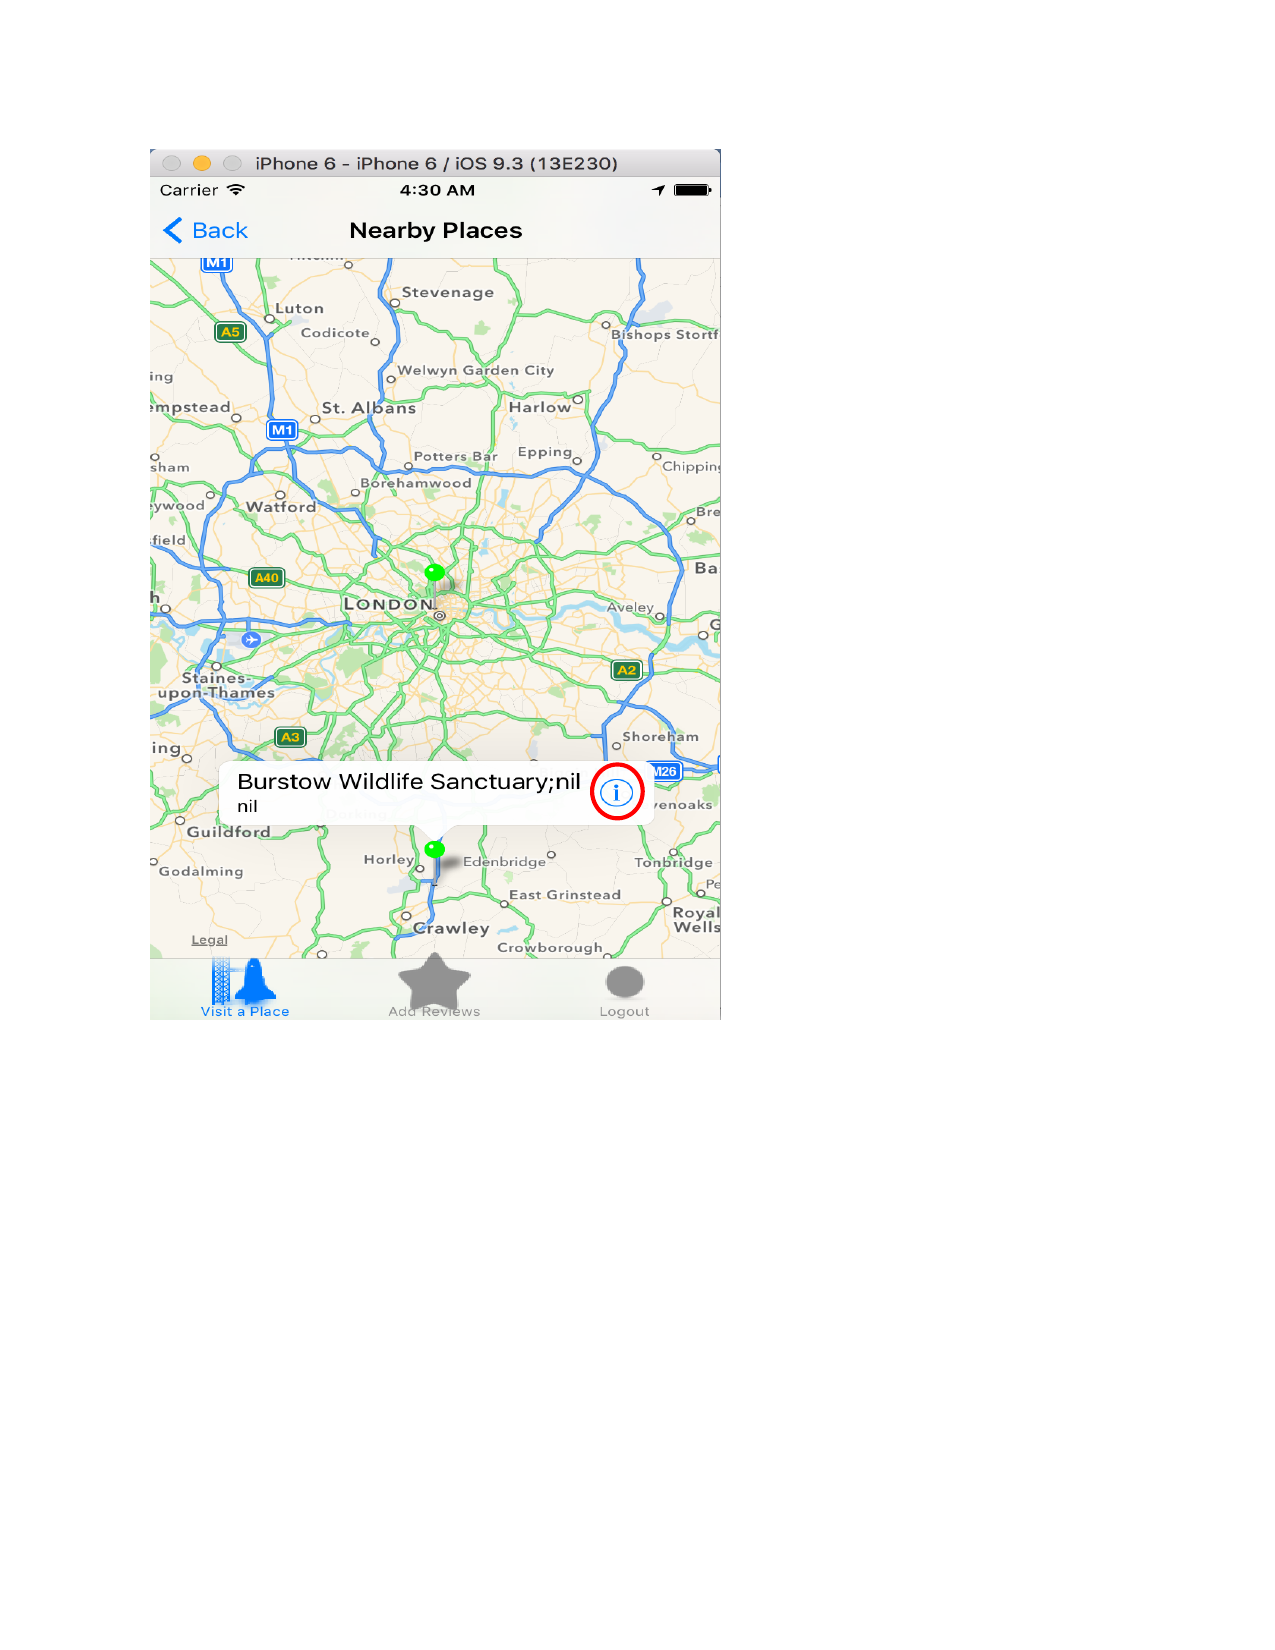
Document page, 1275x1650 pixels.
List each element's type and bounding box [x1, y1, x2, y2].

picture [150, 149, 721, 1020]
